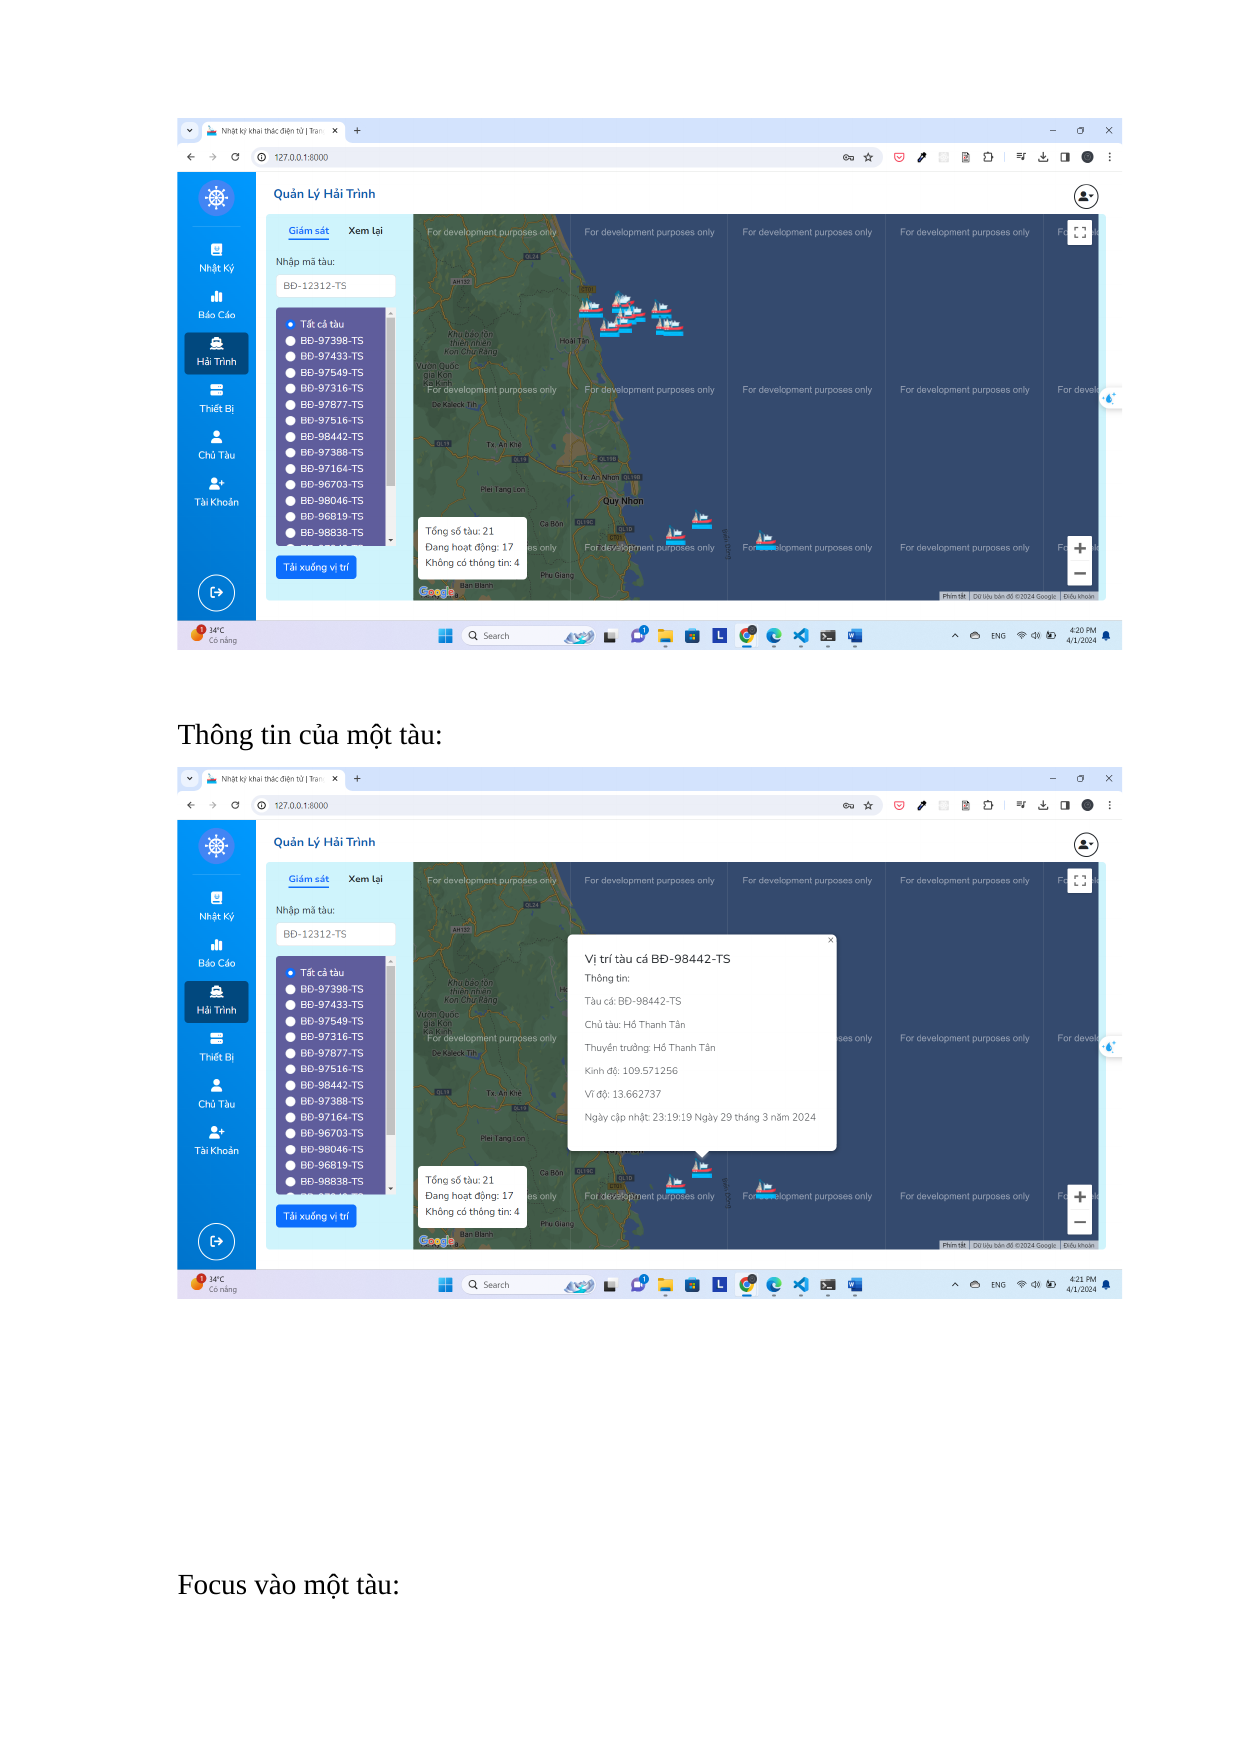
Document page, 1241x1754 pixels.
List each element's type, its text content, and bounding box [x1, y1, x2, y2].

text Focus vào một tàu: [177, 1567, 1122, 1601]
picture [177, 767, 1123, 1299]
picture [177, 118, 1123, 650]
text Thông tin của một tàu: [177, 717, 1122, 750]
